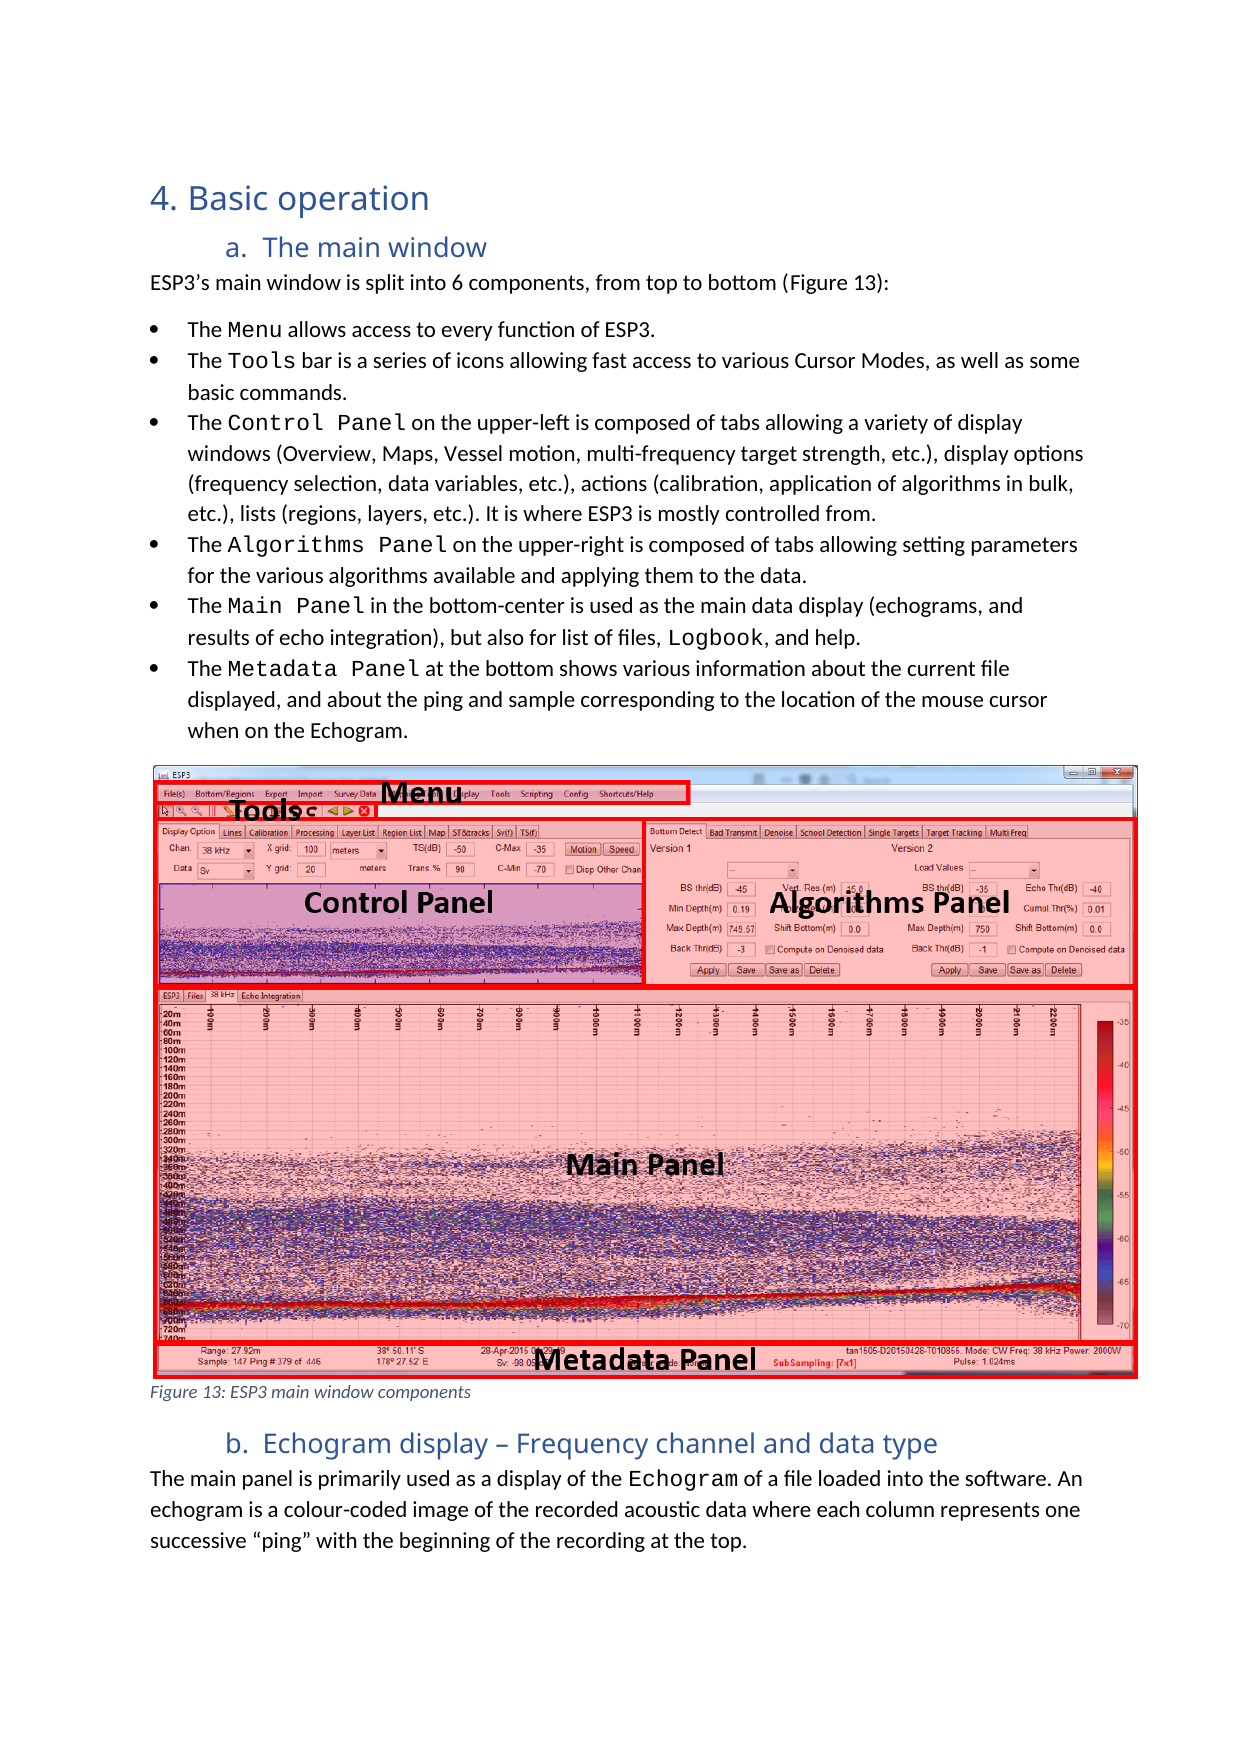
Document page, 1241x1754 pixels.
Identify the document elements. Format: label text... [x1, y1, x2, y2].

list The Algorithms Panel on the upper-right is composed of tabs allowing setting parameters for the various algorithms available and applying them to the data. [150, 530, 1090, 589]
subtitle The main window [225, 228, 1090, 265]
text The main panel is primarily used as a display of the Echogram of a file loaded into the software. An echogram is a colour-coded image of the recorded acoustic data where each column represents one successive “ping” with the beginning of the recording at the top. [150, 1464, 1090, 1554]
list The Metadata Panel at the bottom shows various information about the current file displayed, and about the ping and sample corresponding to the location of the mouse cursor when on the Echogram. [150, 654, 1090, 744]
list The Main Panel in the bottom-center is used as the main data display (echograms, and results of echo integration), but also for list of files, Logbook, and help. [150, 591, 1090, 652]
list The Control Panel on the upper-left is composed of tabs allowing a variety of display windows (Overview, Maps, Vessel motion, multi-frequency target strength, etc.), display options (frequency selection, data variables, etc.), actions (calibration, application of algorithms in bulk, etc.), lists (regions, layers, etc.). It is where ESP3 is mostly controlled from. [150, 408, 1090, 528]
picture [150, 762, 1140, 1381]
text ESP3’s main window is split into 6 components, from top to bottom (Figure 13): [150, 268, 1090, 296]
subtitle Echogram display – Frequency channel and data type [225, 1424, 1090, 1461]
subtitle Basic operation [150, 175, 1090, 220]
list The Tools bar is a series of icons allowing fast access to various Cursor Modes, as well as some basic commands. [150, 346, 1090, 406]
list The Menu allows access to every function of ESP3. [150, 315, 1090, 344]
